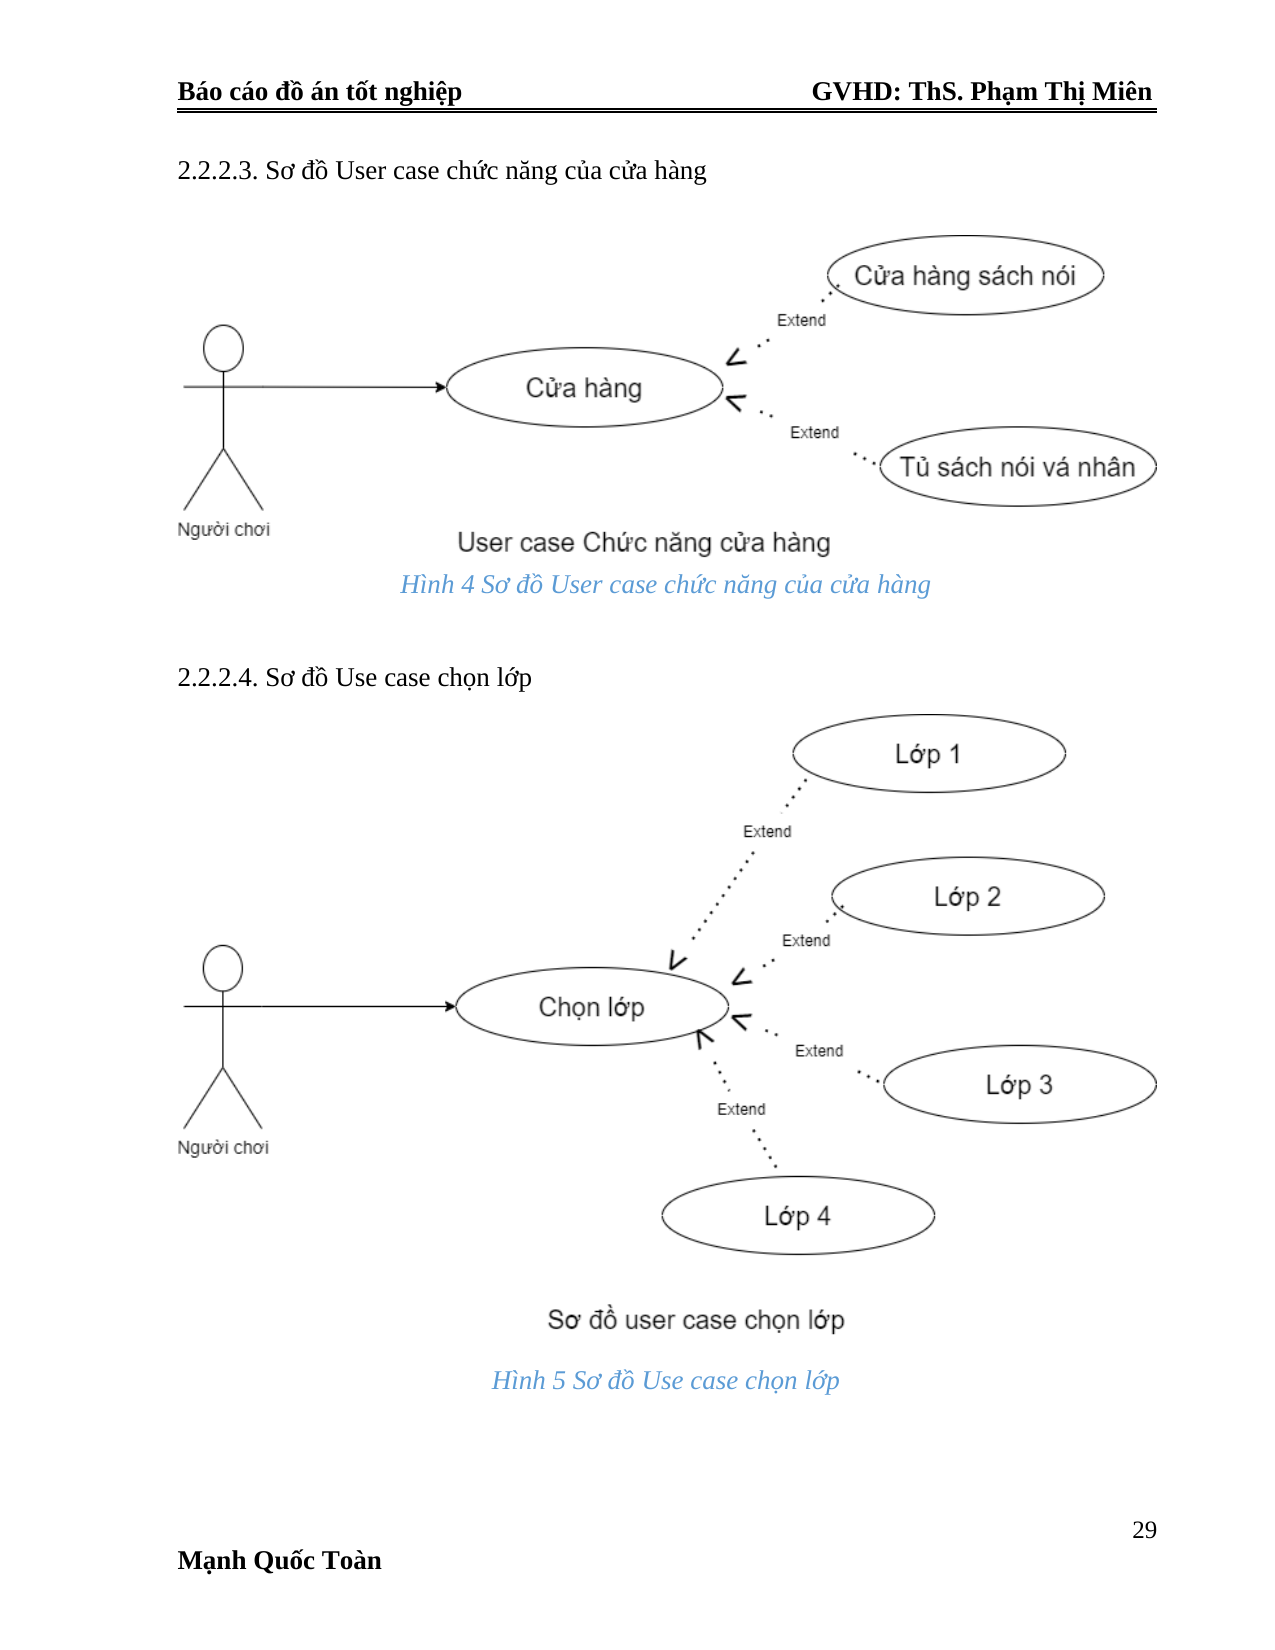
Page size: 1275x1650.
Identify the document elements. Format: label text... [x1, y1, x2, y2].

picture [177, 235, 1157, 569]
picture [177, 714, 1157, 1346]
text Sơ đồ Use case chọn lớp [177, 661, 1157, 692]
text Sơ đồ User case chức năng của cửa hàng [177, 154, 1157, 185]
text Hình 5 Sơ đồ Use case chọn lớp [177, 1364, 1157, 1396]
text Hình 4 Sơ đồ User case chức năng của cửa hàng [177, 569, 1157, 599]
